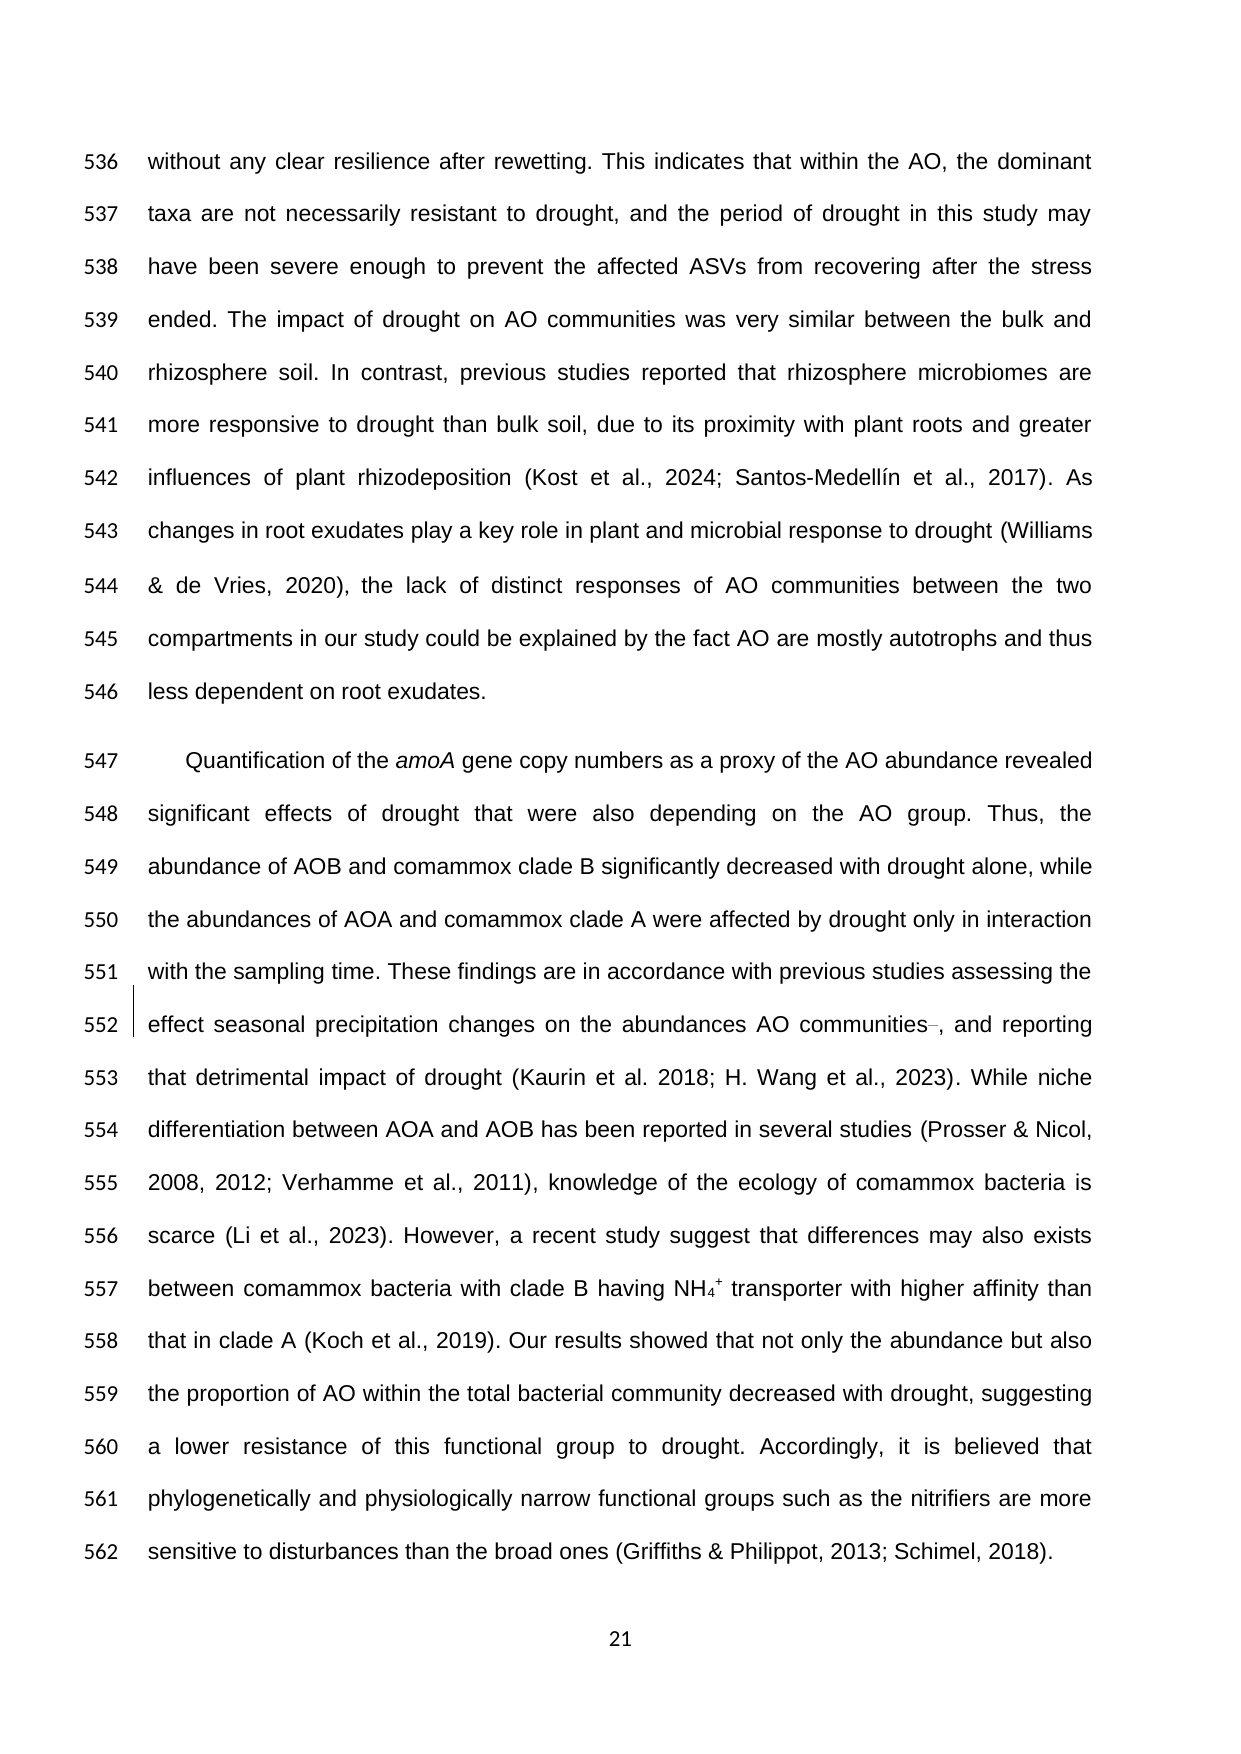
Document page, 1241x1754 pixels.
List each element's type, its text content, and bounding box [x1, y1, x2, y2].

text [148, 148, 1093, 704]
text Quantification of the amoA gene copy numbers as a proxy of the AO abundance revealed significant effects of drought that were also depending on the AO group. Thus, the abundance of AOB and comammox clade B significantly decreased with drought alone, while the abundances of AOA and comammox clade A were affected by drought only in interaction with the sampling time. These findings are in accordance with previous studies assessing the effect seasonal precipitation changes on the abundances AO communities, and reporting that detrimental impact of drought (Kaurin et al. 2018; H. Wang et al., 2023). While niche differentiation between AOA and AOB has been reported in several studies (Prosser & Nicol, 2008, 2012; Verhamme et al., 2011), knowledge of the ecology of comammox bacteria is scarce (Li et al., 2023). However, a recent study suggest that differences may also exists between comammox bacteria with clade B having NH4+ transporter with higher affinity than that in clade A (Koch et al., 2019). Our results showed that not only the abundance but also the proportion of AO within the total bacterial community decreased with drought, suggesting a lower resistance of this functional group to drought. Accordingly, it is believed that phylogenetically and physiologically narrow functional groups such as the nitrifiers are more sensitive to disturbances than the broad ones (Griffiths & Philippot, 2013; Schimel, 2018). [148, 747, 1093, 1564]
